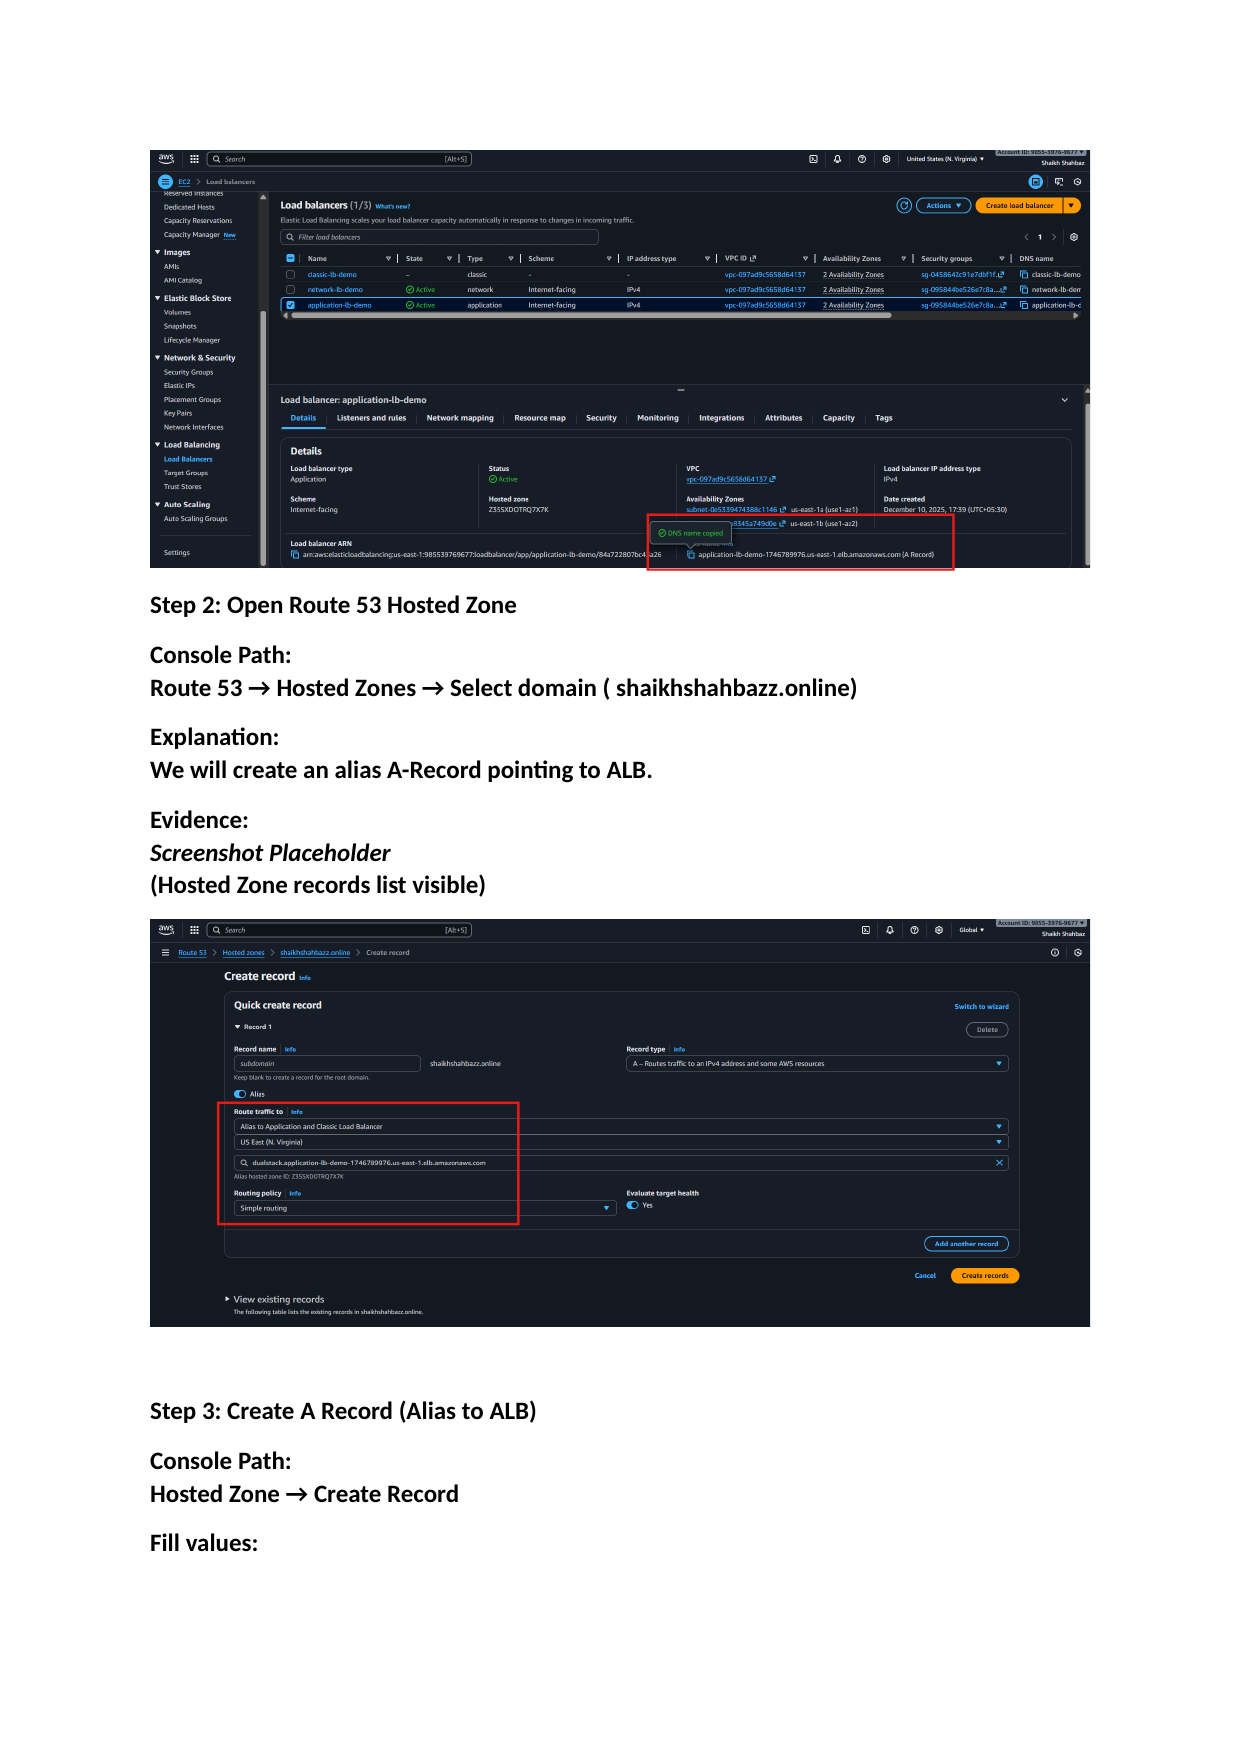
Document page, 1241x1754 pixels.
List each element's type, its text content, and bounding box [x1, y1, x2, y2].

picture [150, 919, 1091, 1327]
text Console Path: Hosted Zone → Create Record [150, 1445, 1090, 1508]
text Evidence: Screenshot Placeholder (Hosted Zone records list visible) [150, 804, 1090, 900]
text Console Path: Route 53 → Hosted Zones → Select domain ( shaikhshahbazz.online) [150, 639, 1090, 702]
picture [150, 150, 1091, 571]
text Step 3: Create A Record (Alias to ALB) [150, 1395, 1090, 1426]
text Step 2: Open Route 53 Hosted Zone [150, 589, 1090, 620]
text Explanation: We will create an alias A-Record pointing to ALB. [150, 721, 1090, 785]
text Fill values: [150, 1527, 1090, 1558]
